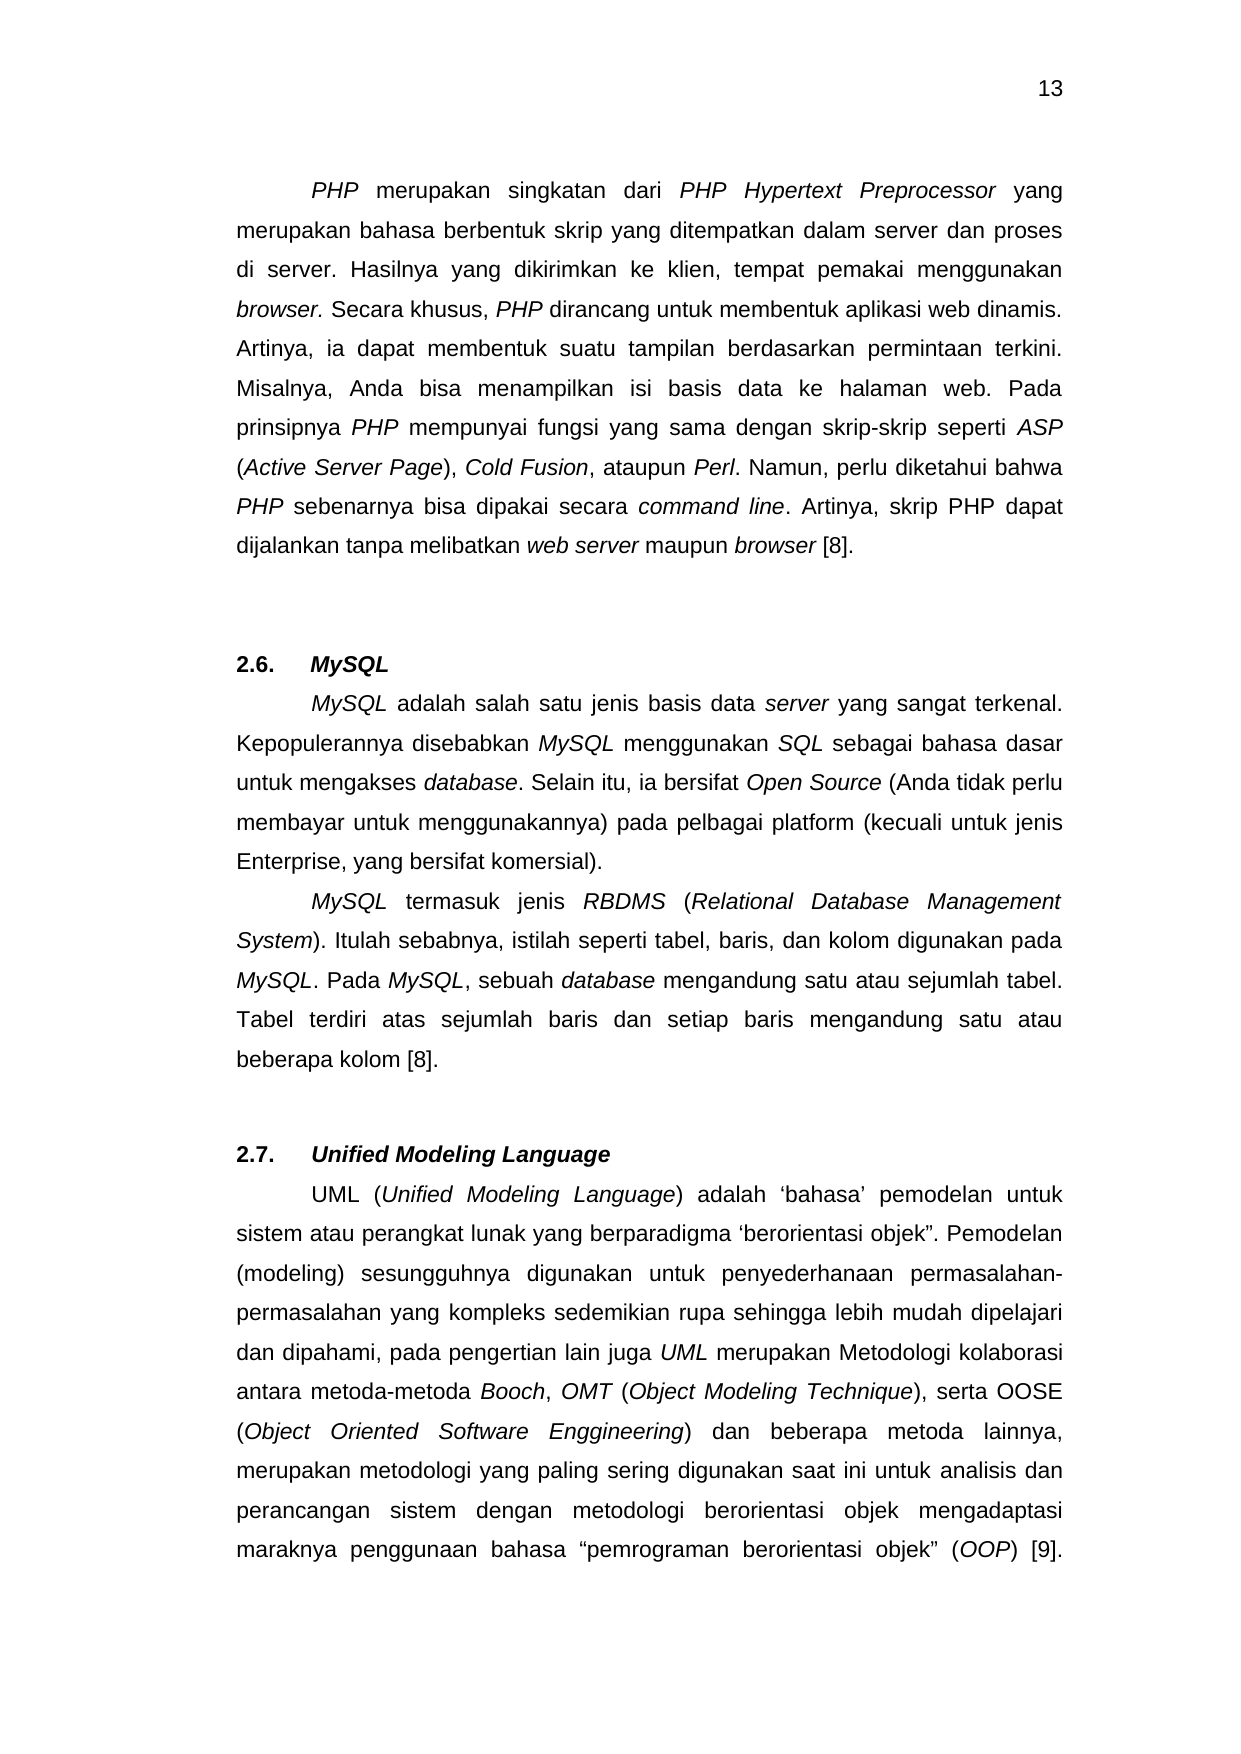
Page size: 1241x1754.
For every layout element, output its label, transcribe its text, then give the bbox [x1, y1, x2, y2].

list Unified Modeling Language [236, 1181, 1063, 1207]
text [236, 1220, 1063, 1562]
text 2.6. MySQL [236, 690, 1063, 717]
list MySQL adalah salah satu jenis basis data server yang sangat terkenal. Kepopulerannya disebabkan MySQL menggunakan SQL sebagai bahasa dasar untuk mengakses database. Selain itu, ia bersifat Open Source (Anda tidak perlu membayar untuk menggunakannya) pada pelbagai platform (kecuali untuk jenis Enterprise, yang bersifat komersial). [236, 730, 1063, 914]
list PHP merupakan singkatan dari PHP Hypertext Preprocessor yang merupakan bahasa berbentuk skrip yang ditempatkan dalam server dan proses di server. Hasilnya yang dikirimkan ke klien, tempat pemakai menggunakan browser. Secara khusus, PHP dirancang untuk membentuk aplikasi web dinamis. Artinya, ia dapat membentuk suatu tampilan berdasarkan permintaan terkini. Misalnya, Anda bisa menampilkan isi basis data ke halaman web. Pada prinsipnya PHP mempunyai fungsi yang sama dengan skrip-skrip seperti ASP (Active Server Page), Cold Fusion, ataupun Perl. Namun, perlu diketahui bahwa PHP sebenarnya bisa dipakai secara command line. Artinya, skrip PHP dapat dijalankan tanpa melibatkan web server maupun browser [8]. [236, 217, 1063, 598]
text 2.5. PHP [236, 177, 1063, 203]
list MySQL termasuk jenis RBDMS (Relational Database Management System). Itulah sebabnya, istilah seperti tabel, baris, dan kolom digunakan pada MySQL. Pada MySQL, sebuah database mengandung satu atau sejumlah tabel. Tabel terdiri atas sejumlah baris dan setiap baris mengandung satu atau beberapa kolom [8]. [236, 927, 1063, 1112]
